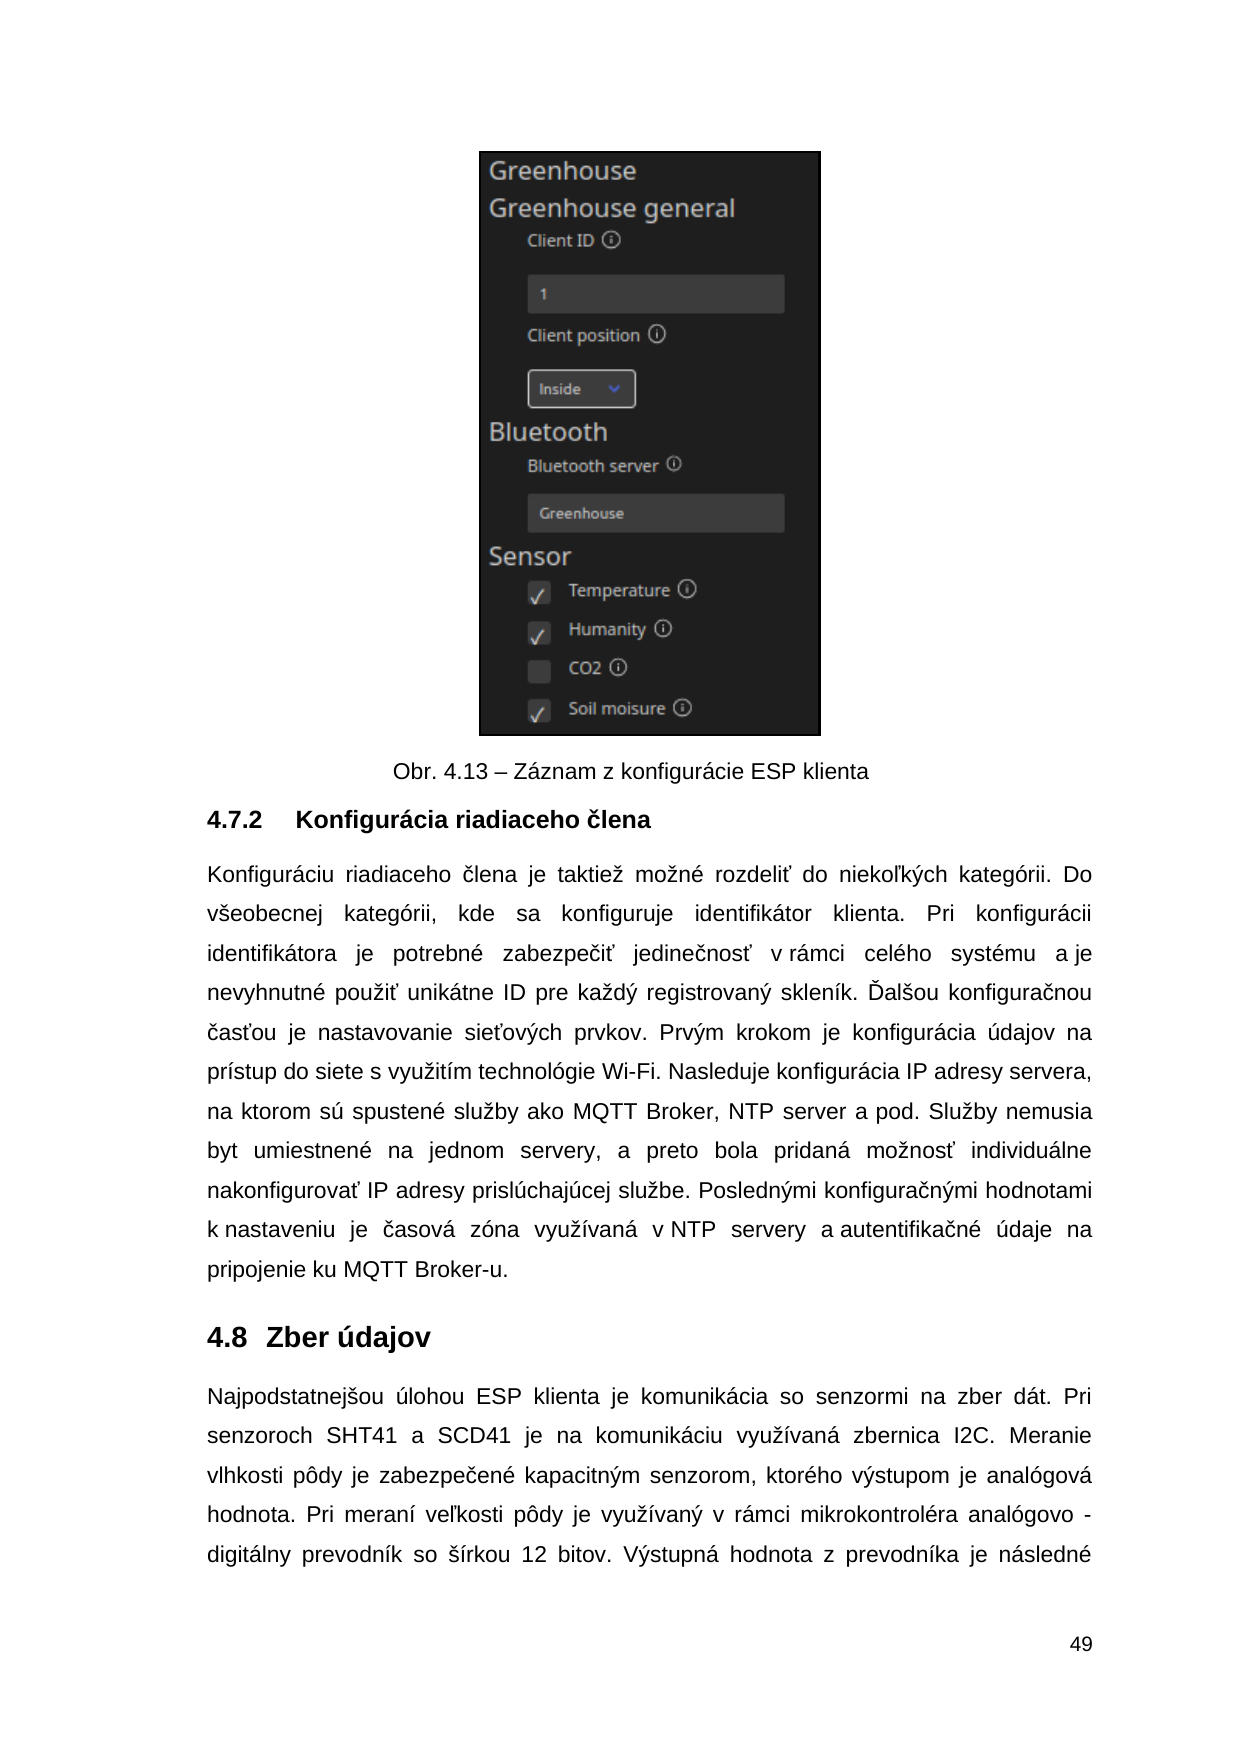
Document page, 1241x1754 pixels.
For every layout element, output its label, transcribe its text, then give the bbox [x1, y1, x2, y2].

picture [481, 153, 818, 734]
text Konfiguráciu riadiaceho člena je taktiež možné rozdeliť do niekoľkých kategórii. Do všeobecnej kategórii, kde sa konfiguruje identifikátor klienta. Pri konfigurácii identifikátora je potrebné zabezpečiť jedinečnosť v rámci celého systému a je nevyhnutné použiť unikátne ID pre každý registrovaný skleník. Ďalšou konfiguračnou časťou je nastavovanie sieťových prvkov. Prvým krokom je konfigurácia údajov na prístup do siete s využitím technológie Wi-Fi. Nasleduje konfigurácia IP adresy servera, na ktorom sú spustené služby ako MQTT Broker, NTP server a pod. Služby nemusia byt umiestnené na jednom servery, a preto bola pridaná možnosť individuálne nakonfigurovať IP adresy prislúchajúcej službe. Poslednými konfiguračnými hodnotami k nastaveniu je časová zóna využívaná v NTP servery a autentifikačné údaje na pripojenie ku MQTT Broker-u. [207, 861, 1092, 1282]
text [207, 1383, 1092, 1567]
subtitle Zber údajov [207, 1320, 1092, 1354]
